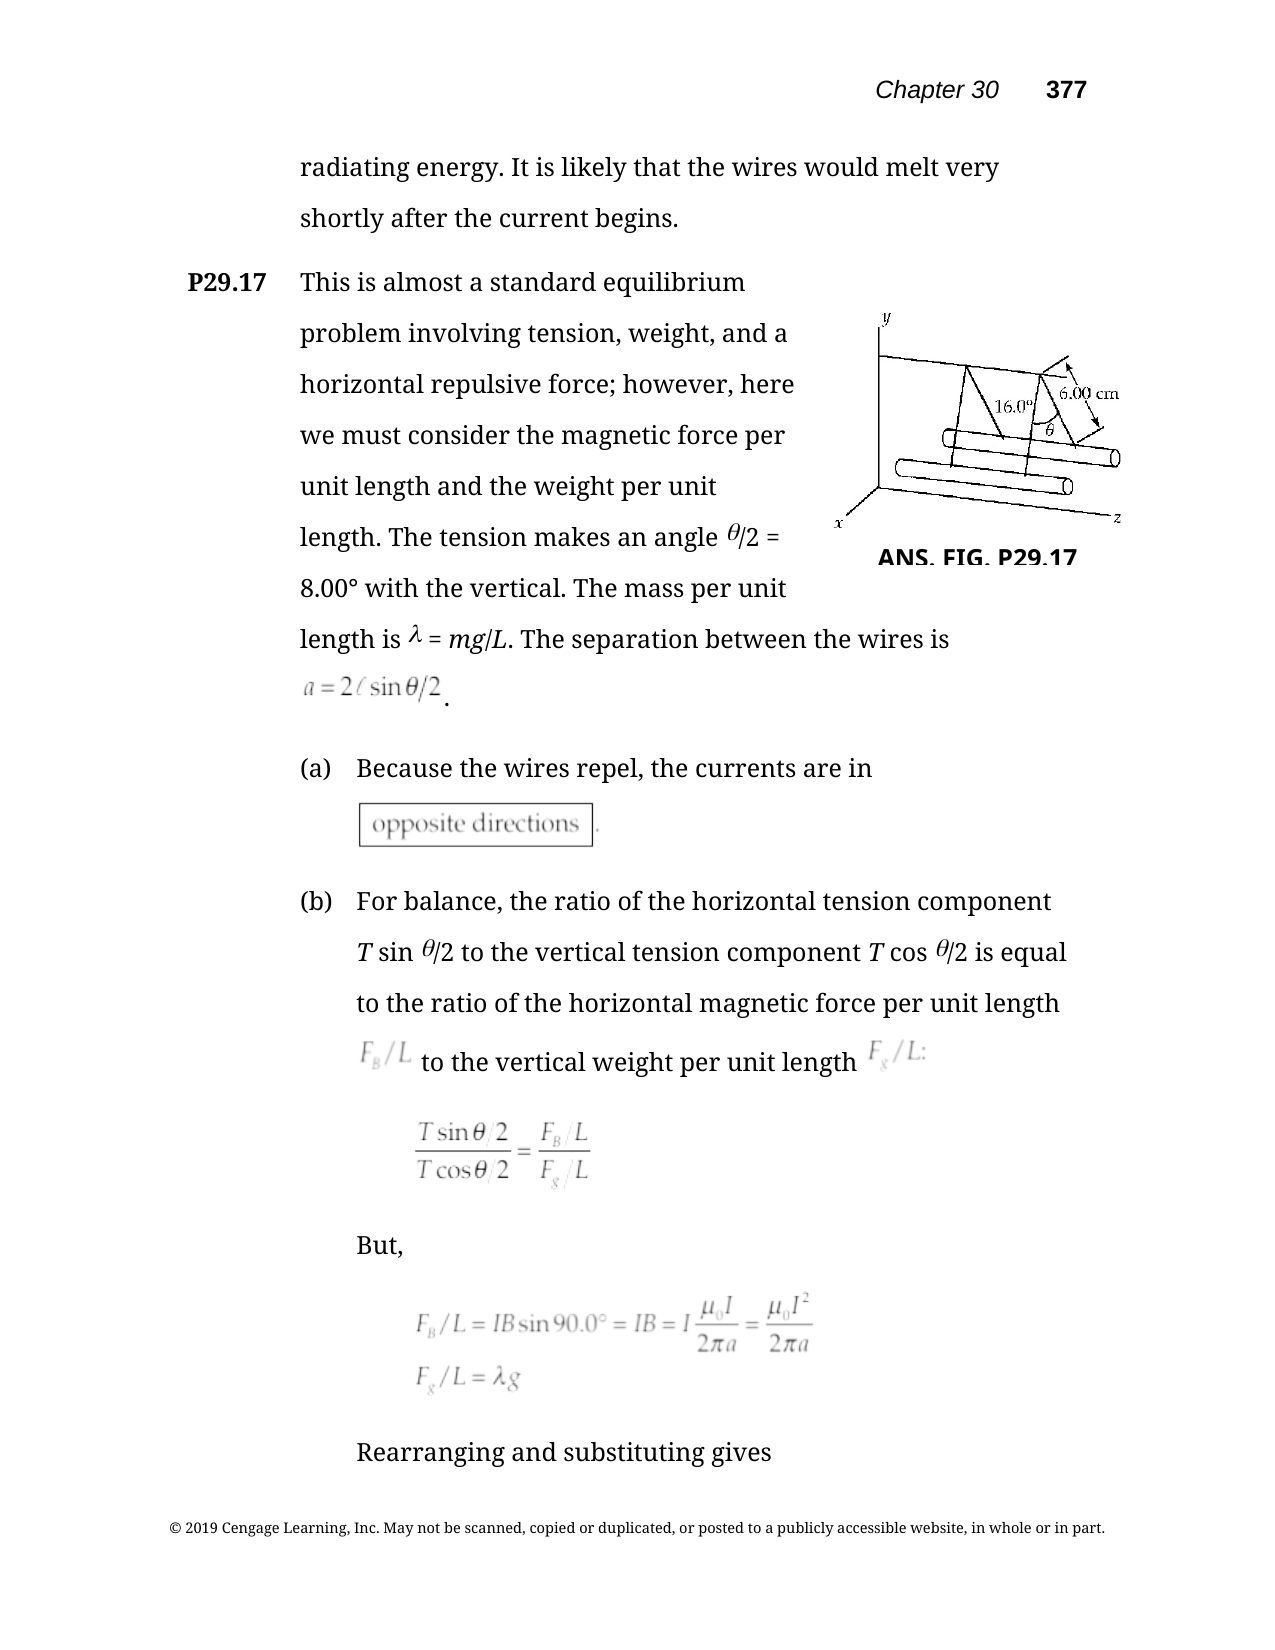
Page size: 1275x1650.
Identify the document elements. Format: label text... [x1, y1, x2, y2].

text But, [187, 1227, 1087, 1262]
text P29.17 This is almost a standard equilibrium problem involving tension, weight, and a horizontal repulsive force; however, here we must consider the magnetic force per unit length and the weight per unit length. The tension makes an angle /2 = 8.00° with the vertical. The mass per unit length is = mg/L. The separation between the wires is . [187, 264, 1087, 723]
text (a) Because the wires repel, the currents are in [187, 751, 1087, 859]
picture [834, 313, 1121, 528]
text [187, 150, 1087, 235]
text Rearranging and substituting gives [187, 1435, 1087, 1469]
text (b) For balance, the ratio of the horizontal tension component T sin /2 to the vertical tension component T cos /2 is equal to the ratio of the horizontal magnetic force per unit length to the vertical weight per unit length [187, 884, 1087, 1089]
